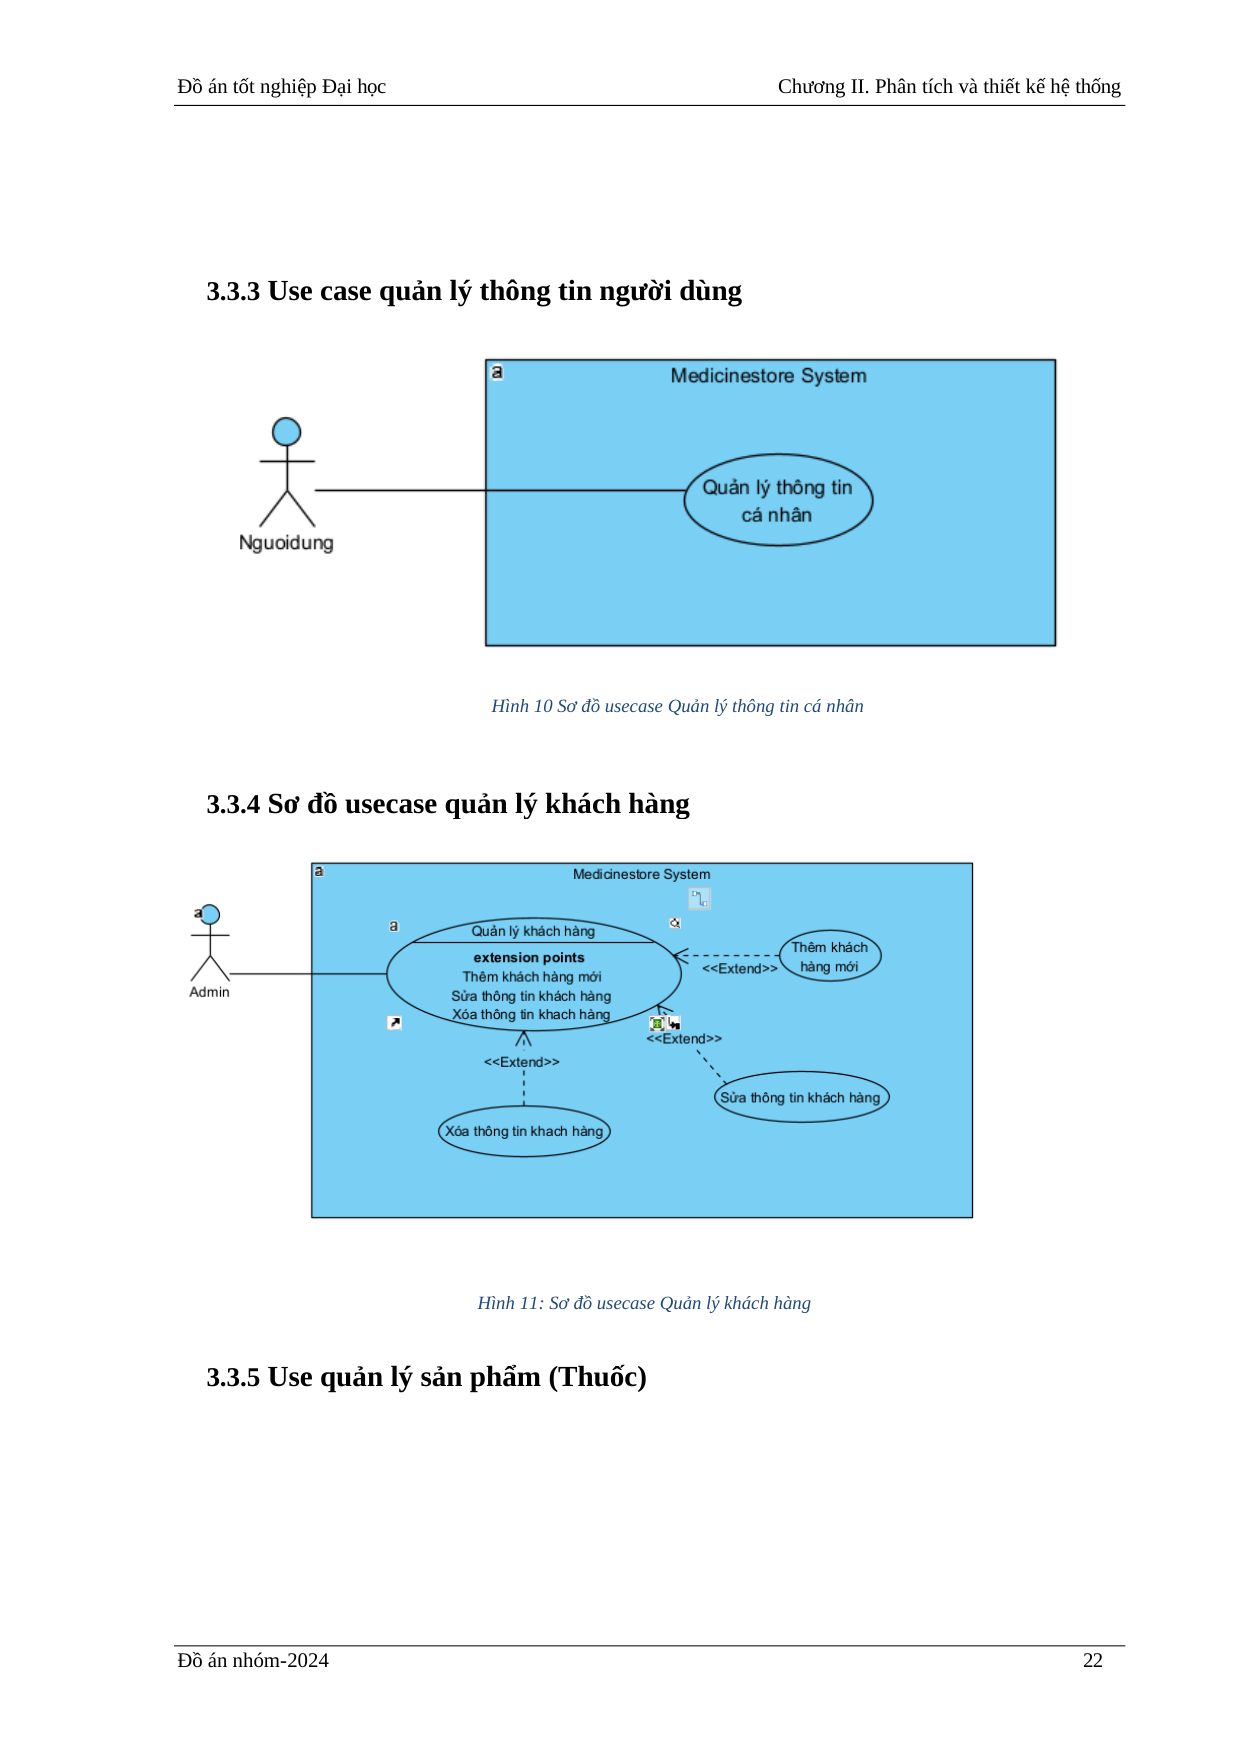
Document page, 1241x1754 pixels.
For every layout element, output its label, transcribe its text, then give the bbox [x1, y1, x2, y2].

subtitle Sơ đồ usecase quản lý khách hàng [206, 786, 1136, 819]
picture [154, 819, 1038, 1269]
text Hình 11: Sơ đồ usecase Quản lý khách hàng [154, 1292, 1136, 1314]
text Hình 10 Sơ đồ usecase Quản lý thông tin cá nhân [221, 696, 1136, 717]
subtitle Use case quản lý thông tin người dùng [206, 273, 1136, 307]
picture [197, 310, 1180, 696]
subtitle Use quản lý sản phẩm (Thuốc) [206, 1359, 1136, 1392]
